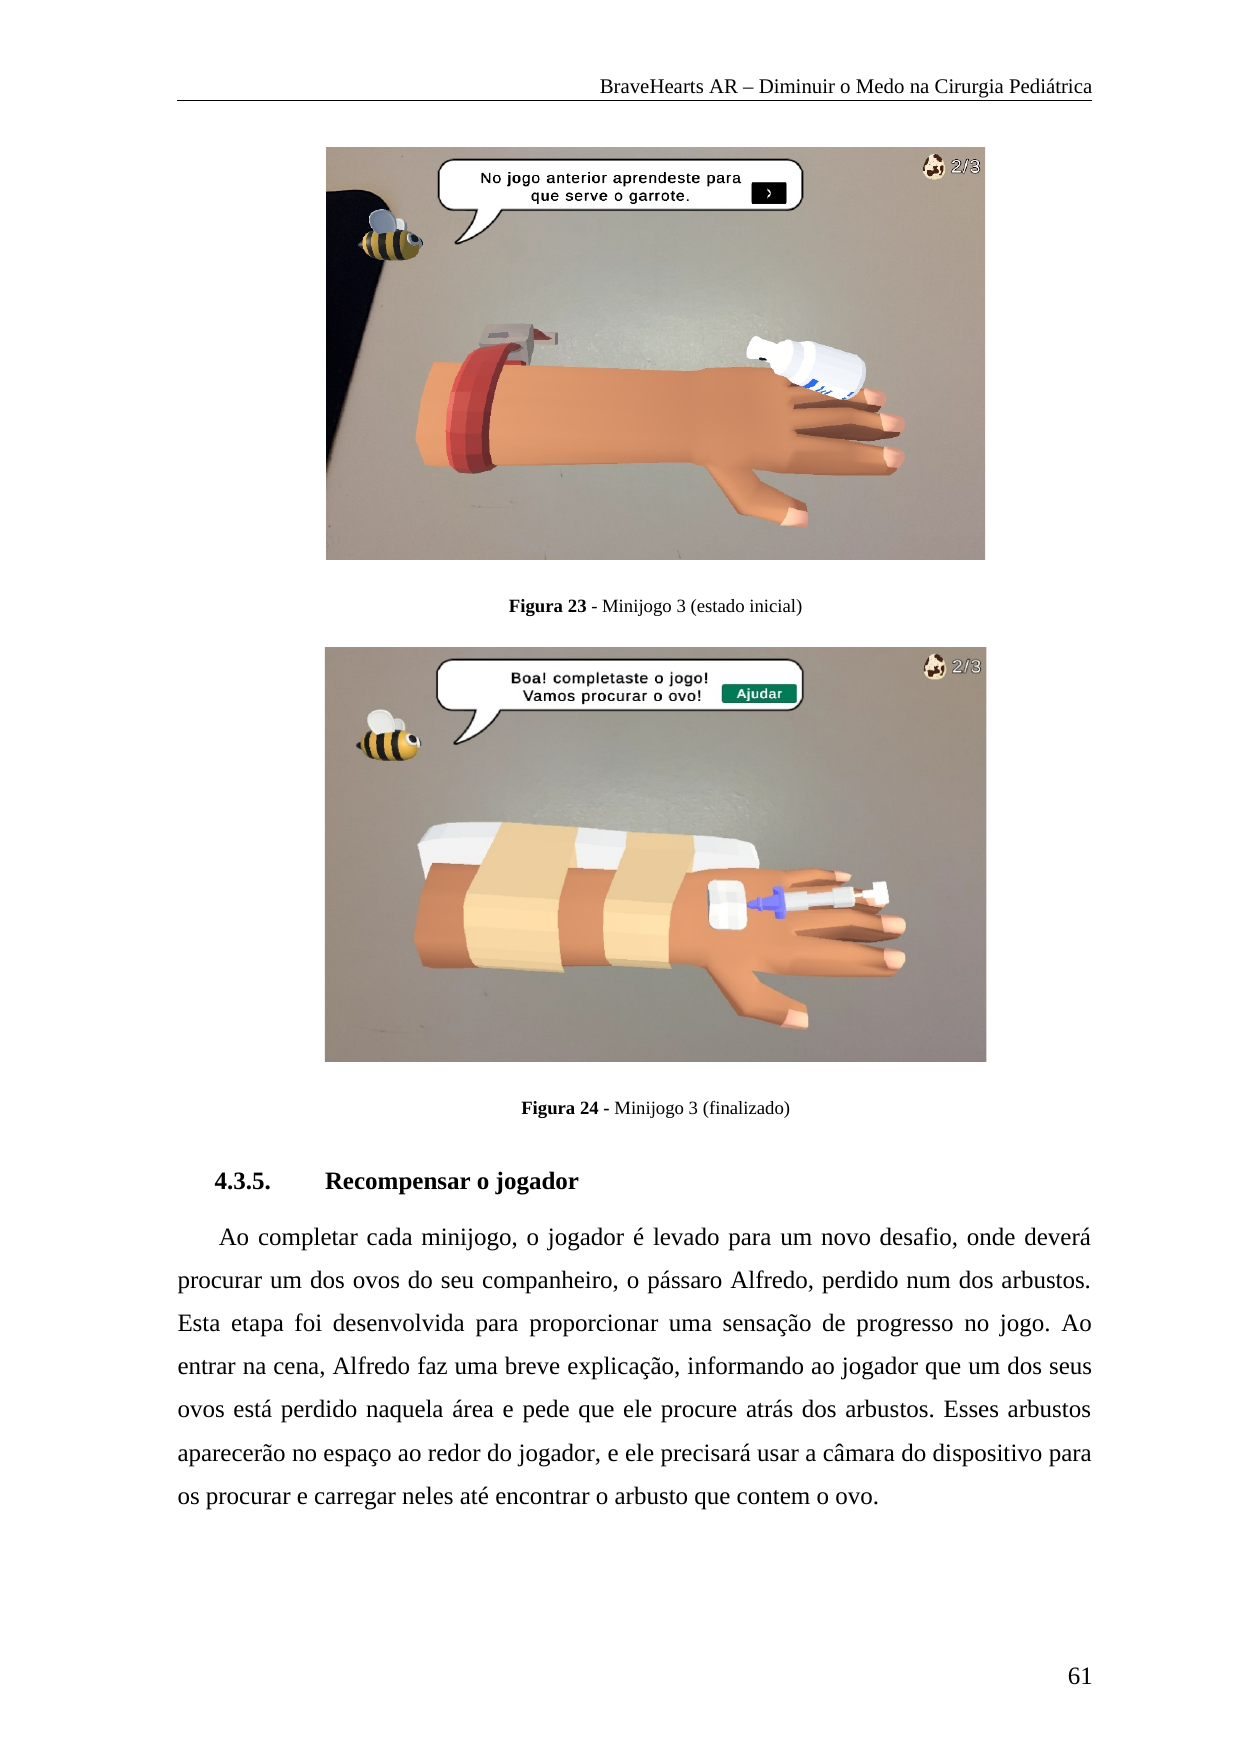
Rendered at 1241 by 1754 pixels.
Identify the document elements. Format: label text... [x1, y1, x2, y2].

picture [324, 647, 987, 1062]
subtitle Recompensar o jogador [214, 1166, 1092, 1195]
text Ao completar cada minijogo, o jogador é levado para um novo desafio, onde deverá procurar um dos ovos do seu companheiro, o pássaro Alfredo, perdido num dos arbustos. Esta etapa foi desenvolvida para proporcionar uma sensação de progresso no jogo. Ao entrar na cena, Alfredo faz uma breve explicação, informando ao jogador que um dos seus ovos está perdido naquela área e pede que ele procure atrás dos arbustos. Esses arbustos aparecerão no espaço ao redor do jogador, e ele precisará usar a câmara do dispositivo para os procurar e carregar neles até encontrar o arbusto que contem o ovo. [177, 1222, 1092, 1509]
text Figura 24 - Minijogo 3 (finalizado) [177, 1097, 1092, 1118]
text Figura 23 - Minijogo 3 (estado inicial) [177, 595, 1092, 616]
picture [326, 147, 986, 560]
